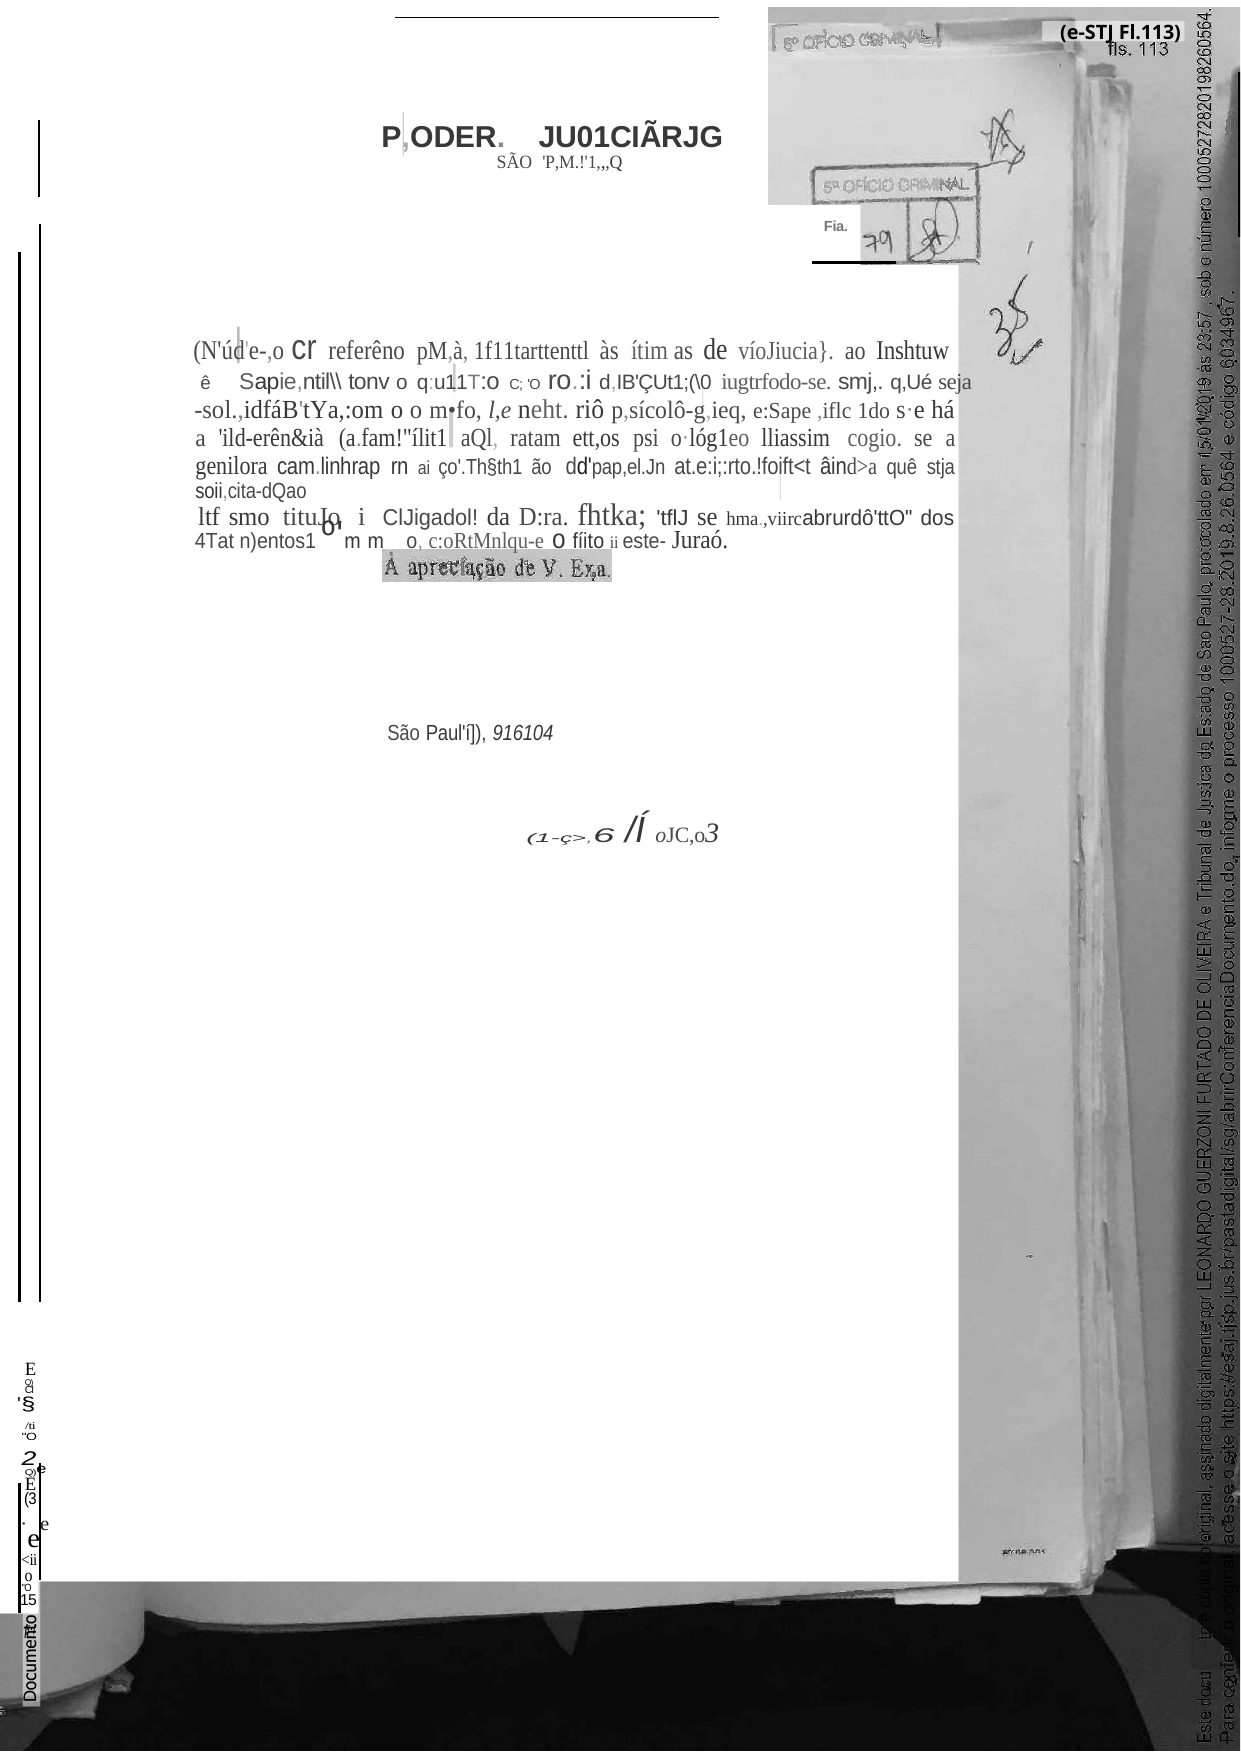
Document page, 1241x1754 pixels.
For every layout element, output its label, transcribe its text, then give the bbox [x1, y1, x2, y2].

text '§ [16, 1396, 1223, 1414]
text Fia. [0, 218, 848, 235]
text <ii [21, 1553, 1223, 1569]
picture [0, 6, 1241, 1751]
text E [24, 1477, 1223, 1494]
text 15 [20, 1593, 1223, 1609]
text (3 [26, 1494, 1223, 1507]
subtitle P,ODER. JU01CIÃRJG [381, 122, 1223, 154]
text ê Sapie,ntil\\ tonv o q:u11T:o C; 'O ro.:i d,IB'ÇUt1;(\0 iugtrfodo-se. smj,. q,Ué seja [200, 367, 1223, 395]
text (1-ç>,6 /Í oJC,o3 [22, 808, 1223, 850]
text 2e [21, 1444, 1223, 1471]
text E [24, 1360, 1223, 1379]
text I!:! [24, 1620, 1223, 1642]
text São Paul'í]), 916104 [387, 720, 1223, 745]
text o [24, 1569, 1223, 1585]
text SÃO 'P,M.!'1,,,Q [0, 154, 1119, 173]
text ltf smo tituJo i ClJigadol! da D:ra. fhtka; 'tflJ se hma.,viircabrurdô'ttO" dos 4Tat n)entos1 º'm m o, c:oRtMnlqu-e o fíito ii este- Juraó. [194, 508, 954, 557]
text ·ee [20, 1507, 1223, 1536]
text (e-STJ Fl.113) [0, 18, 1181, 45]
text -sol.,idfáB'tYa,:om o o m•fo, l,e neht. riô p,sícolô-g,ieq, e:Sape ,iflc 1do s·e há a 'ild-erên&ià (a.fam!"ílit1 aQl, ratam ett,os psi o·lóg1eo lliassim cogio. se a genilora cam.linhrap rn ai ço'.Th§th1 ão dd'pap,el.Jn at.e:i;:rto.!foift<t âind>a quê stja soii,cita-dQao [194, 395, 955, 503]
text (N'úd'e-,o cr referêno pM,à, 1f11tarttenttl às ítim as de víoJiucia}. ao Inshtuw [193, 328, 1223, 367]
